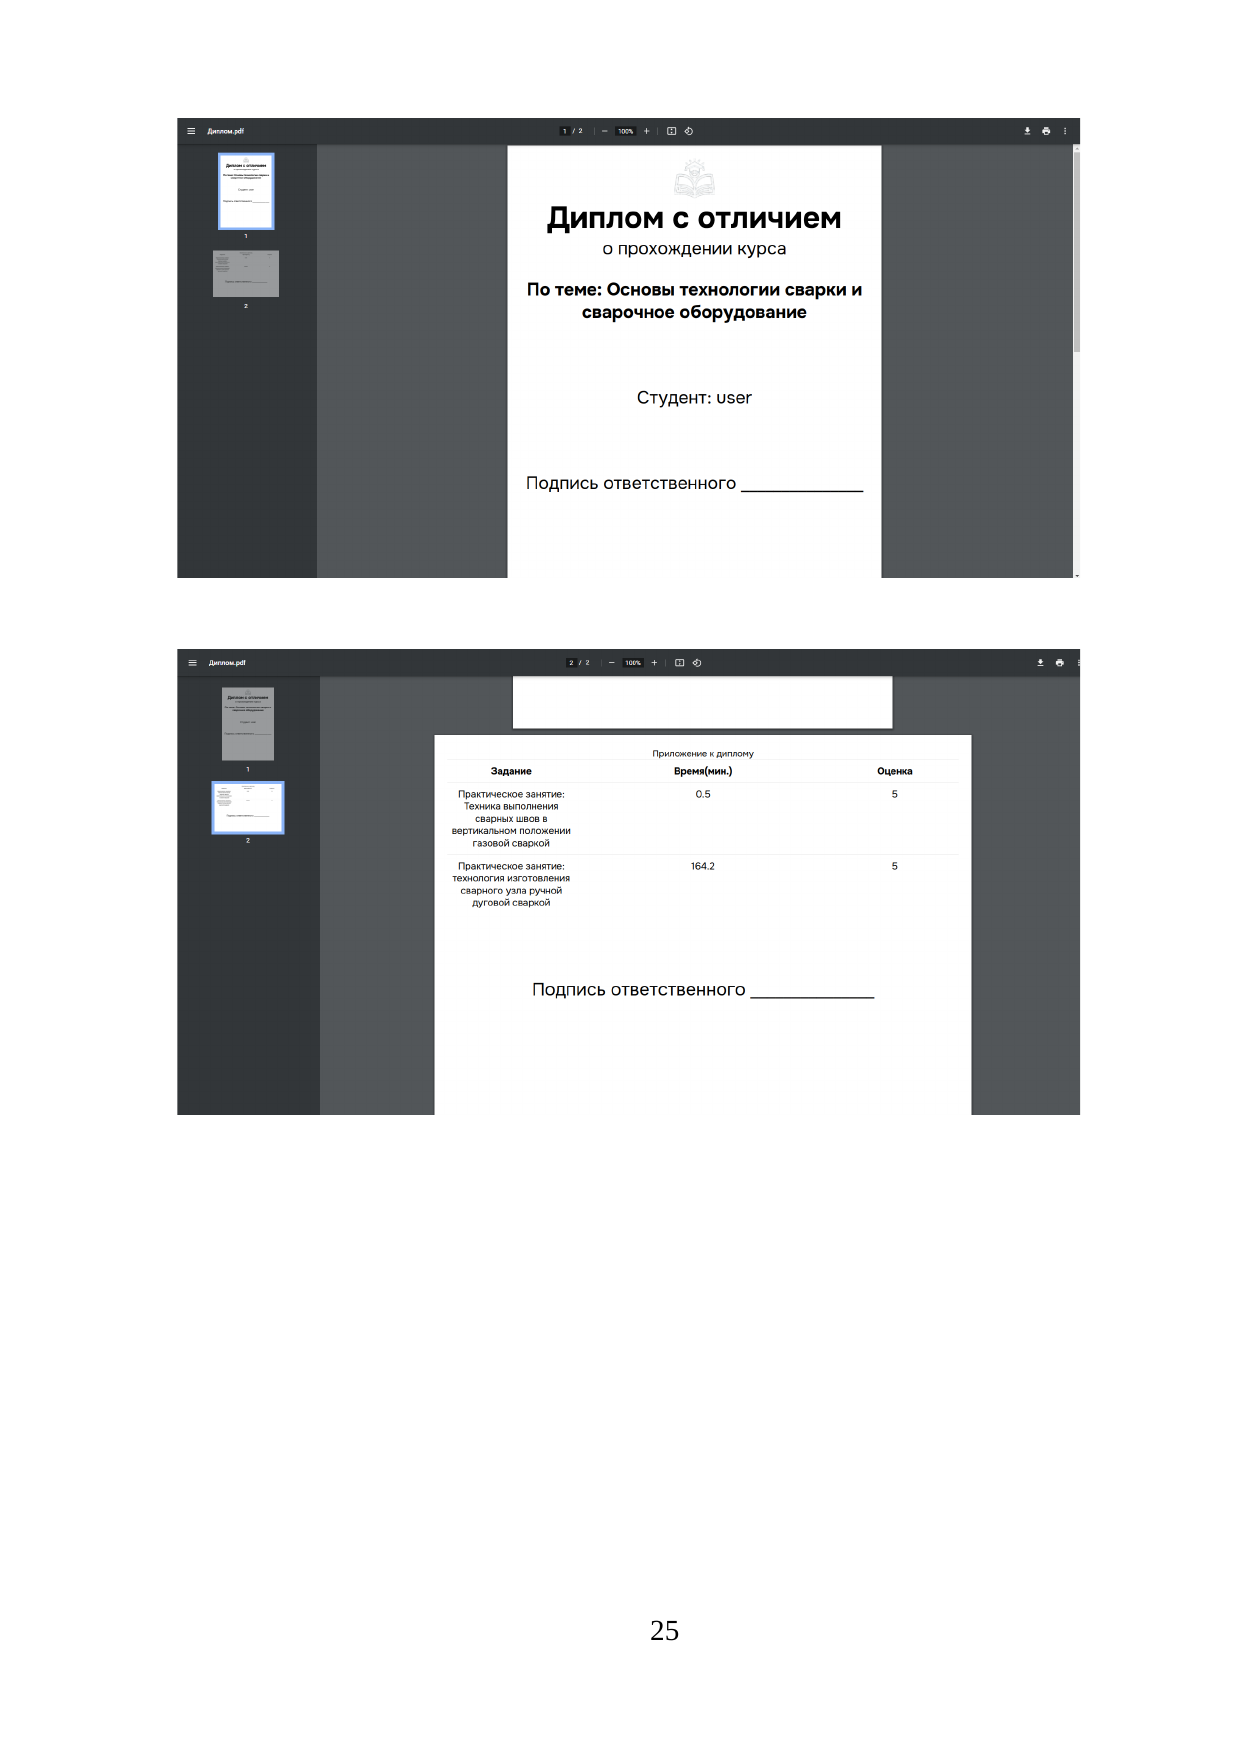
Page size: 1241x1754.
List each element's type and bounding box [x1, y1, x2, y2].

picture [177, 118, 1081, 578]
picture [177, 649, 1081, 1115]
